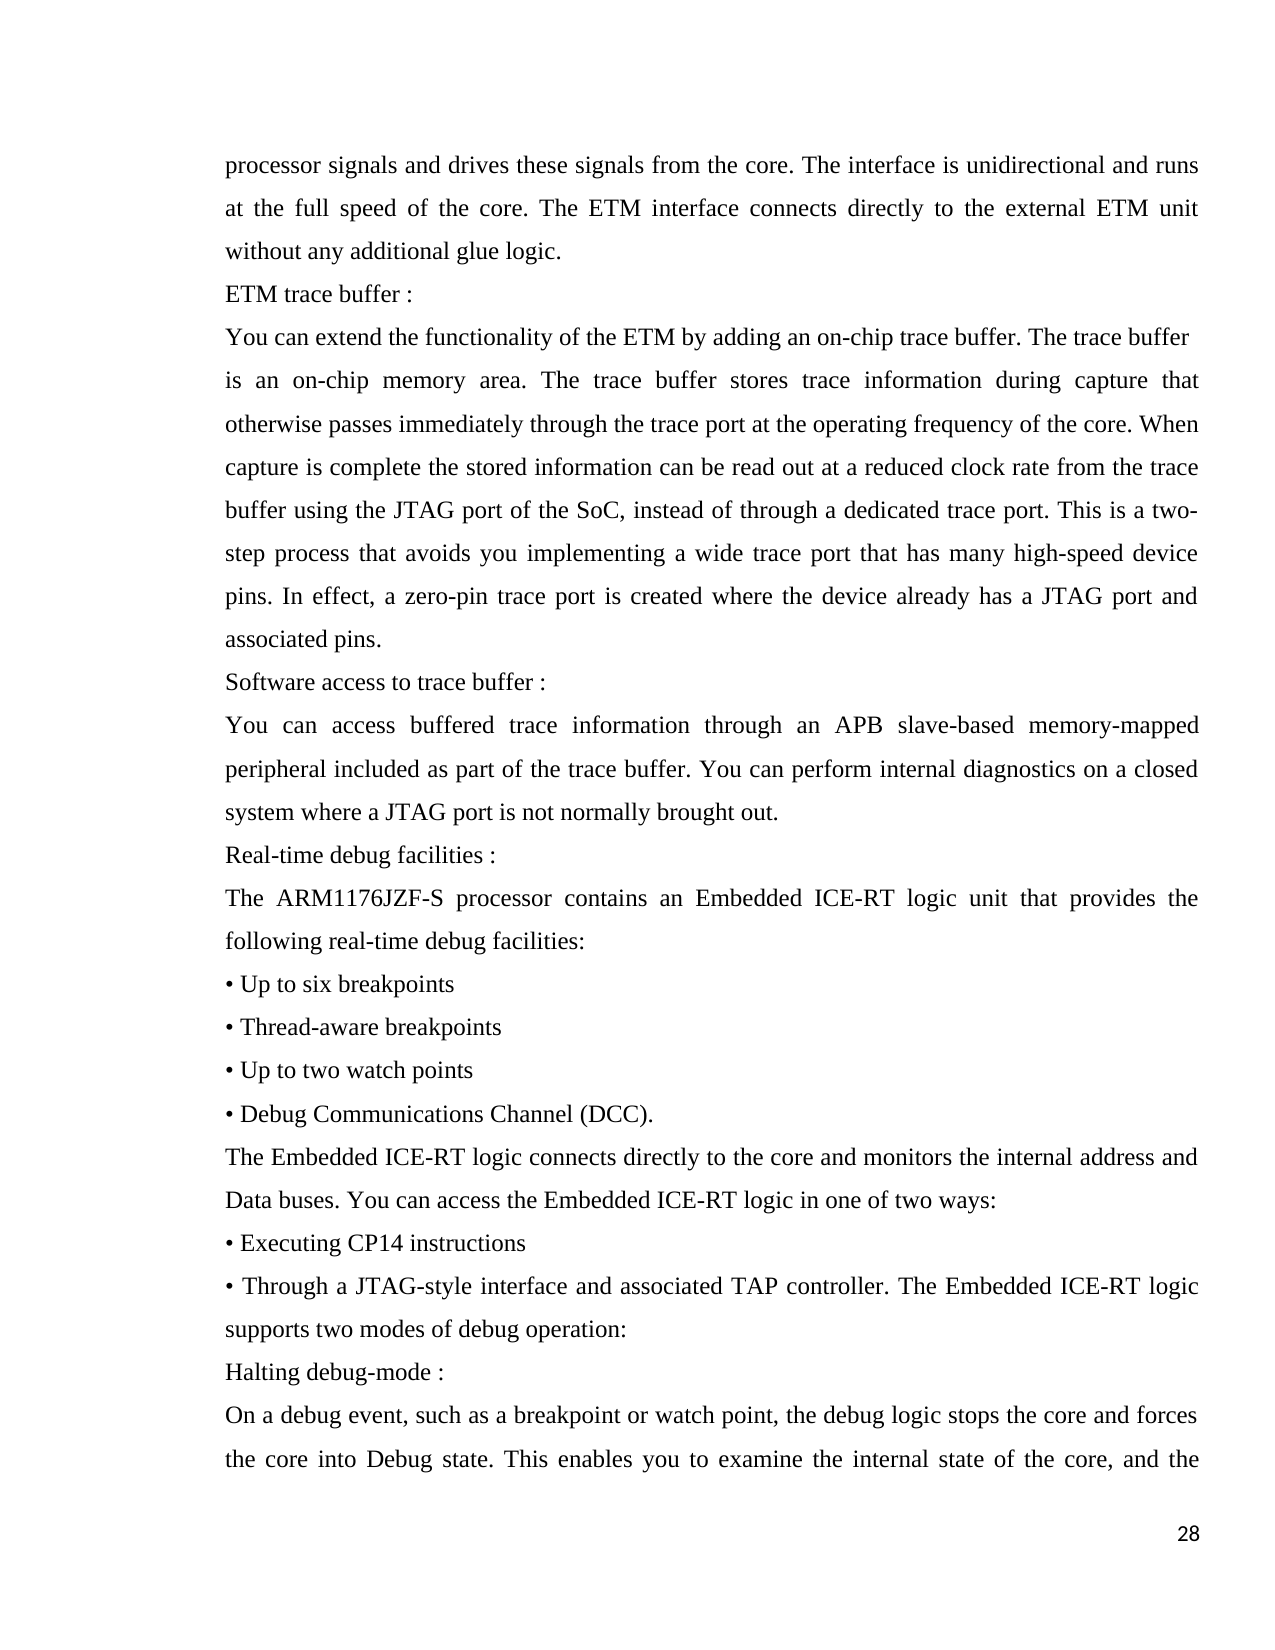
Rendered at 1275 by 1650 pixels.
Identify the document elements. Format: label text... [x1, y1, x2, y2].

text • Debug Communications Channel (DCC). [225, 1099, 1200, 1127]
text You can access buffered trace information through an APB slave-based memory-mapped peripheral included as part of the trace buffer. You can perform internal diagnostics on a closed system where a JTAG port is not normally brought out. [225, 711, 1200, 826]
text • Up to two watch points [225, 1056, 1200, 1084]
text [225, 150, 1200, 265]
text • Executing CP14 instructions [225, 1228, 1200, 1257]
text • Thread-aware breakpoints [225, 1012, 1200, 1041]
text • Through a JTAG-style interface and associated TAP controller. The Embedded ICE-RT logic supports two modes of debug operation: [225, 1271, 1200, 1343]
text You can extend the functionality of the ETM by adding an on-chip trace buffer. The trace buffer [225, 322, 1200, 351]
text ETM trace buffer : [225, 279, 1200, 308]
text Real-time debug facilities : [225, 840, 1200, 869]
text is an on-chip memory area. The trace buffer stores trace information during capture that otherwise passes immediately through the trace port at the operating frequency of the core. When capture is complete the stored information can be read out at a reduced clock rate from the trace buffer using the JTAG port of the SoC, instead of through a dedicated trace port. This is a two-step process that avoids you implementing a wide trace port that has many high-speed device pins. In effect, a zero-pin trace port is created where the device already has a JTAG port and associated pins. [225, 366, 1200, 653]
text • Up to six breakpoints [225, 969, 1200, 998]
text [225, 1401, 1200, 1472]
text Software access to trace buffer : [225, 667, 1200, 696]
text The ARM1176JZF-S processor contains an Embedded ICE-RT logic unit that provides the following real-time debug facilities: [225, 883, 1200, 955]
text Halting debug-mode : [225, 1357, 1200, 1386]
text The Embedded ICE-RT logic connects directly to the core and monitors the internal address and Data buses. You can access the Embedded ICE-RT logic in one of two ways: [225, 1142, 1200, 1214]
